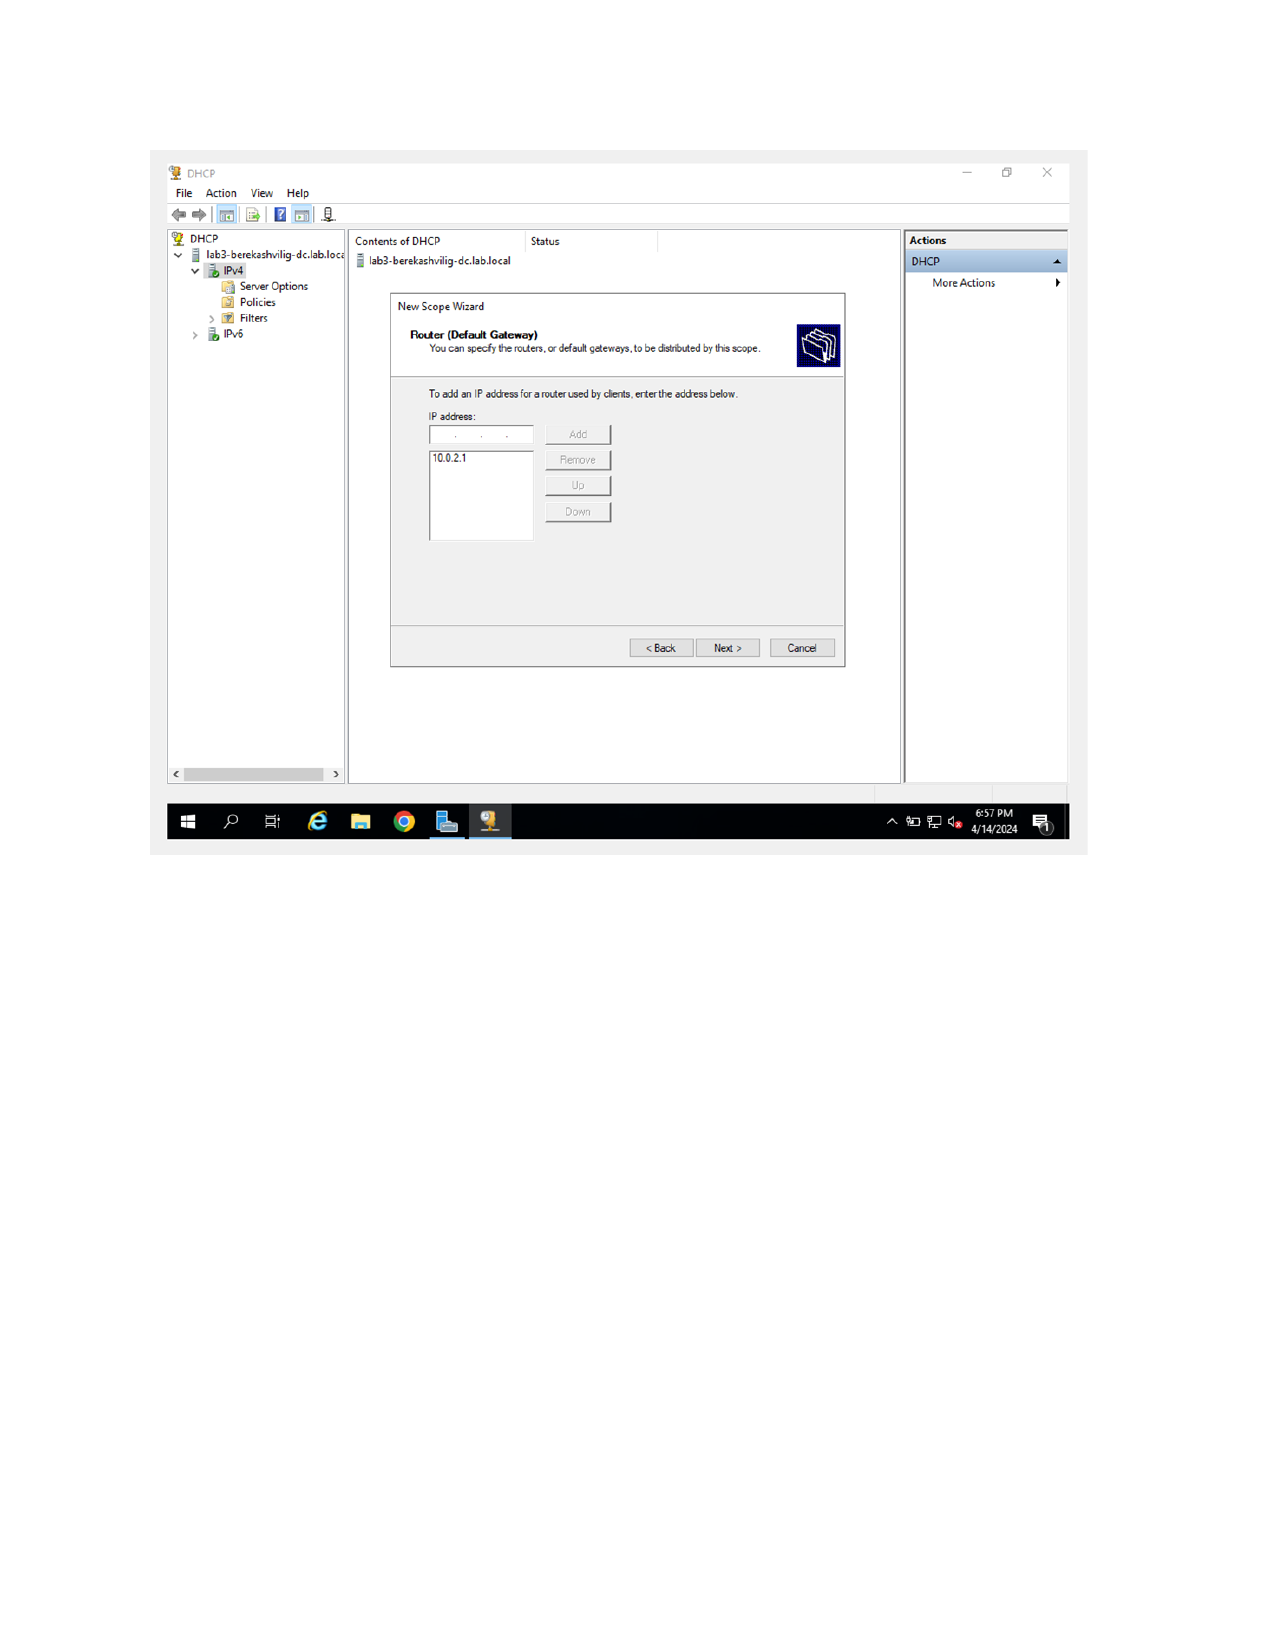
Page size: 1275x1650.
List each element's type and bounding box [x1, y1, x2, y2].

picture [150, 150, 1088, 855]
